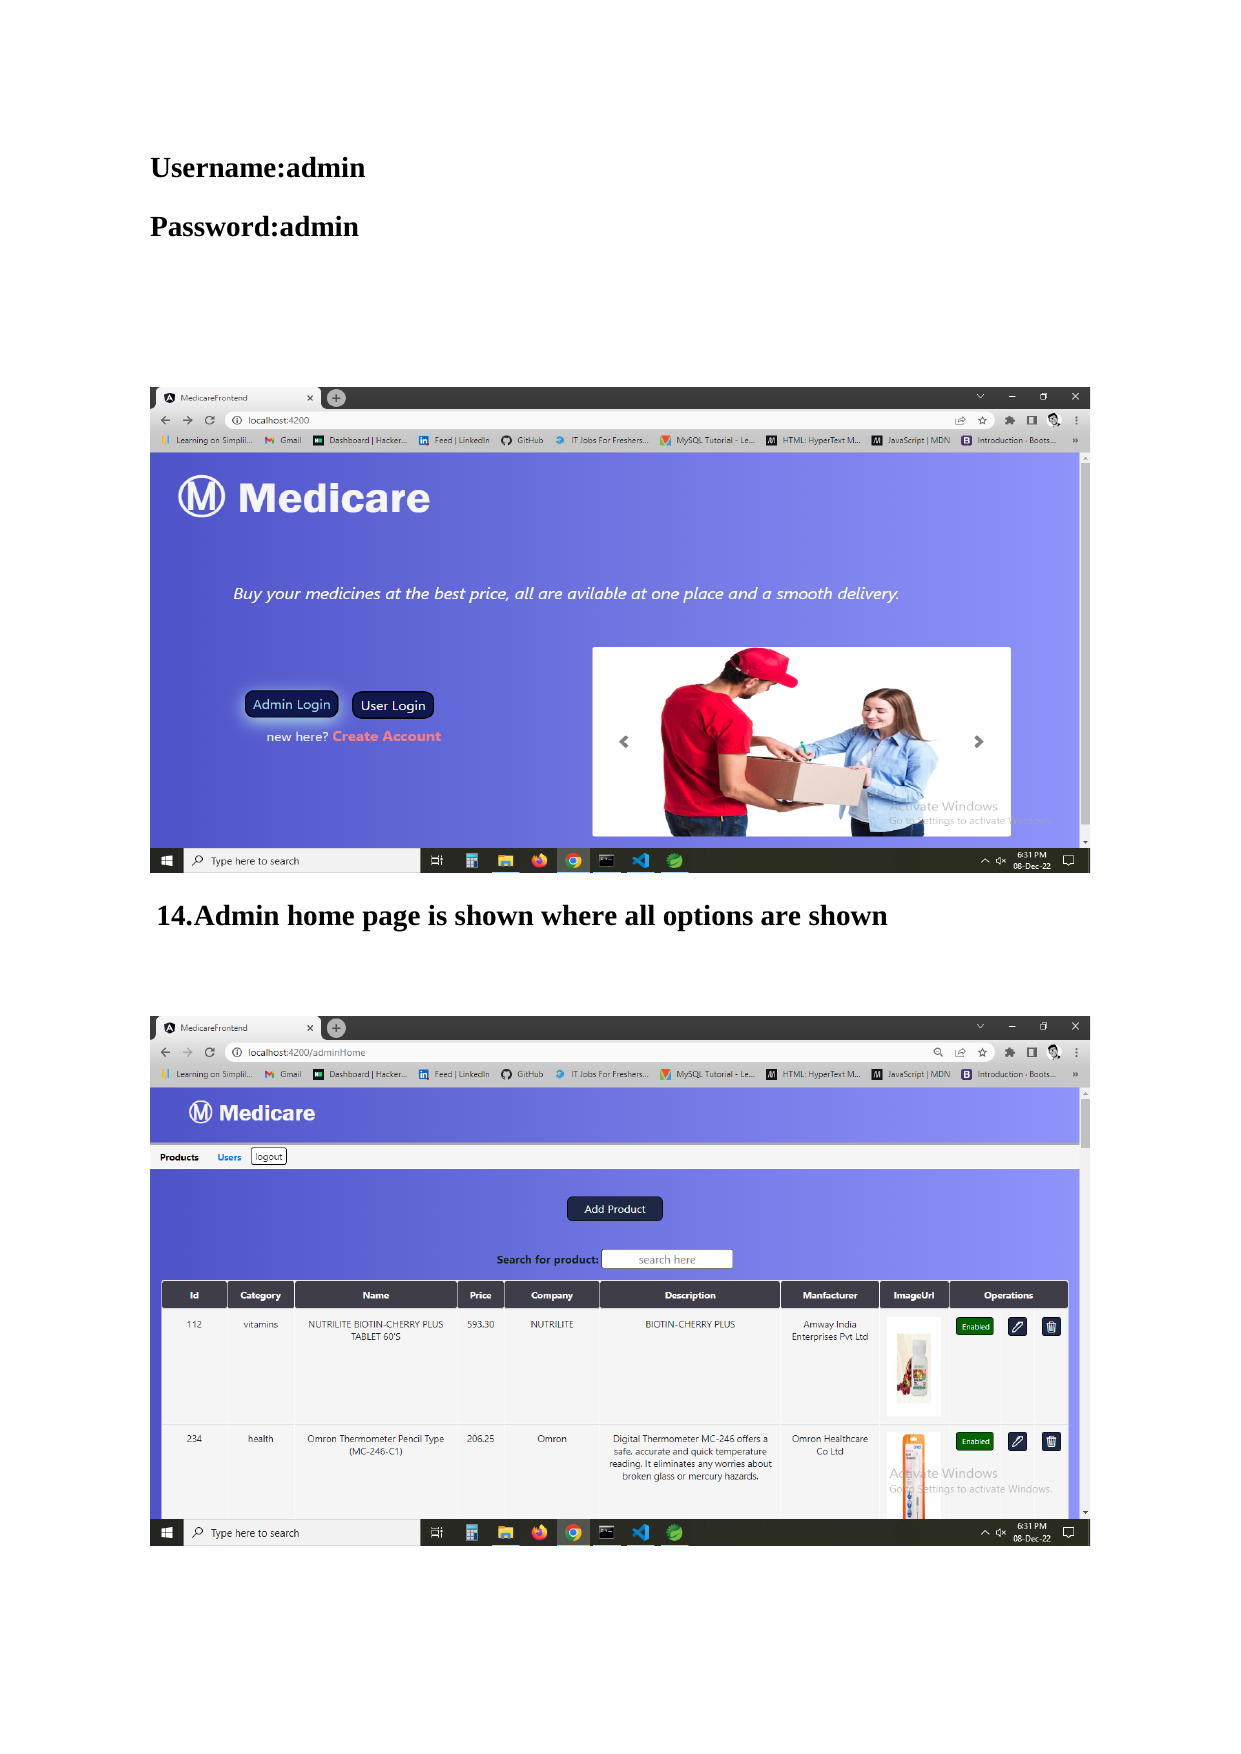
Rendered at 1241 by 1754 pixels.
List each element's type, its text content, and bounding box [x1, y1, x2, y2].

picture [150, 387, 1091, 873]
picture [150, 1016, 1091, 1546]
text Password:admin [150, 209, 1090, 243]
list Admin home page is shown where all options are shown [156, 898, 1090, 932]
text Username:admin [150, 150, 1090, 183]
